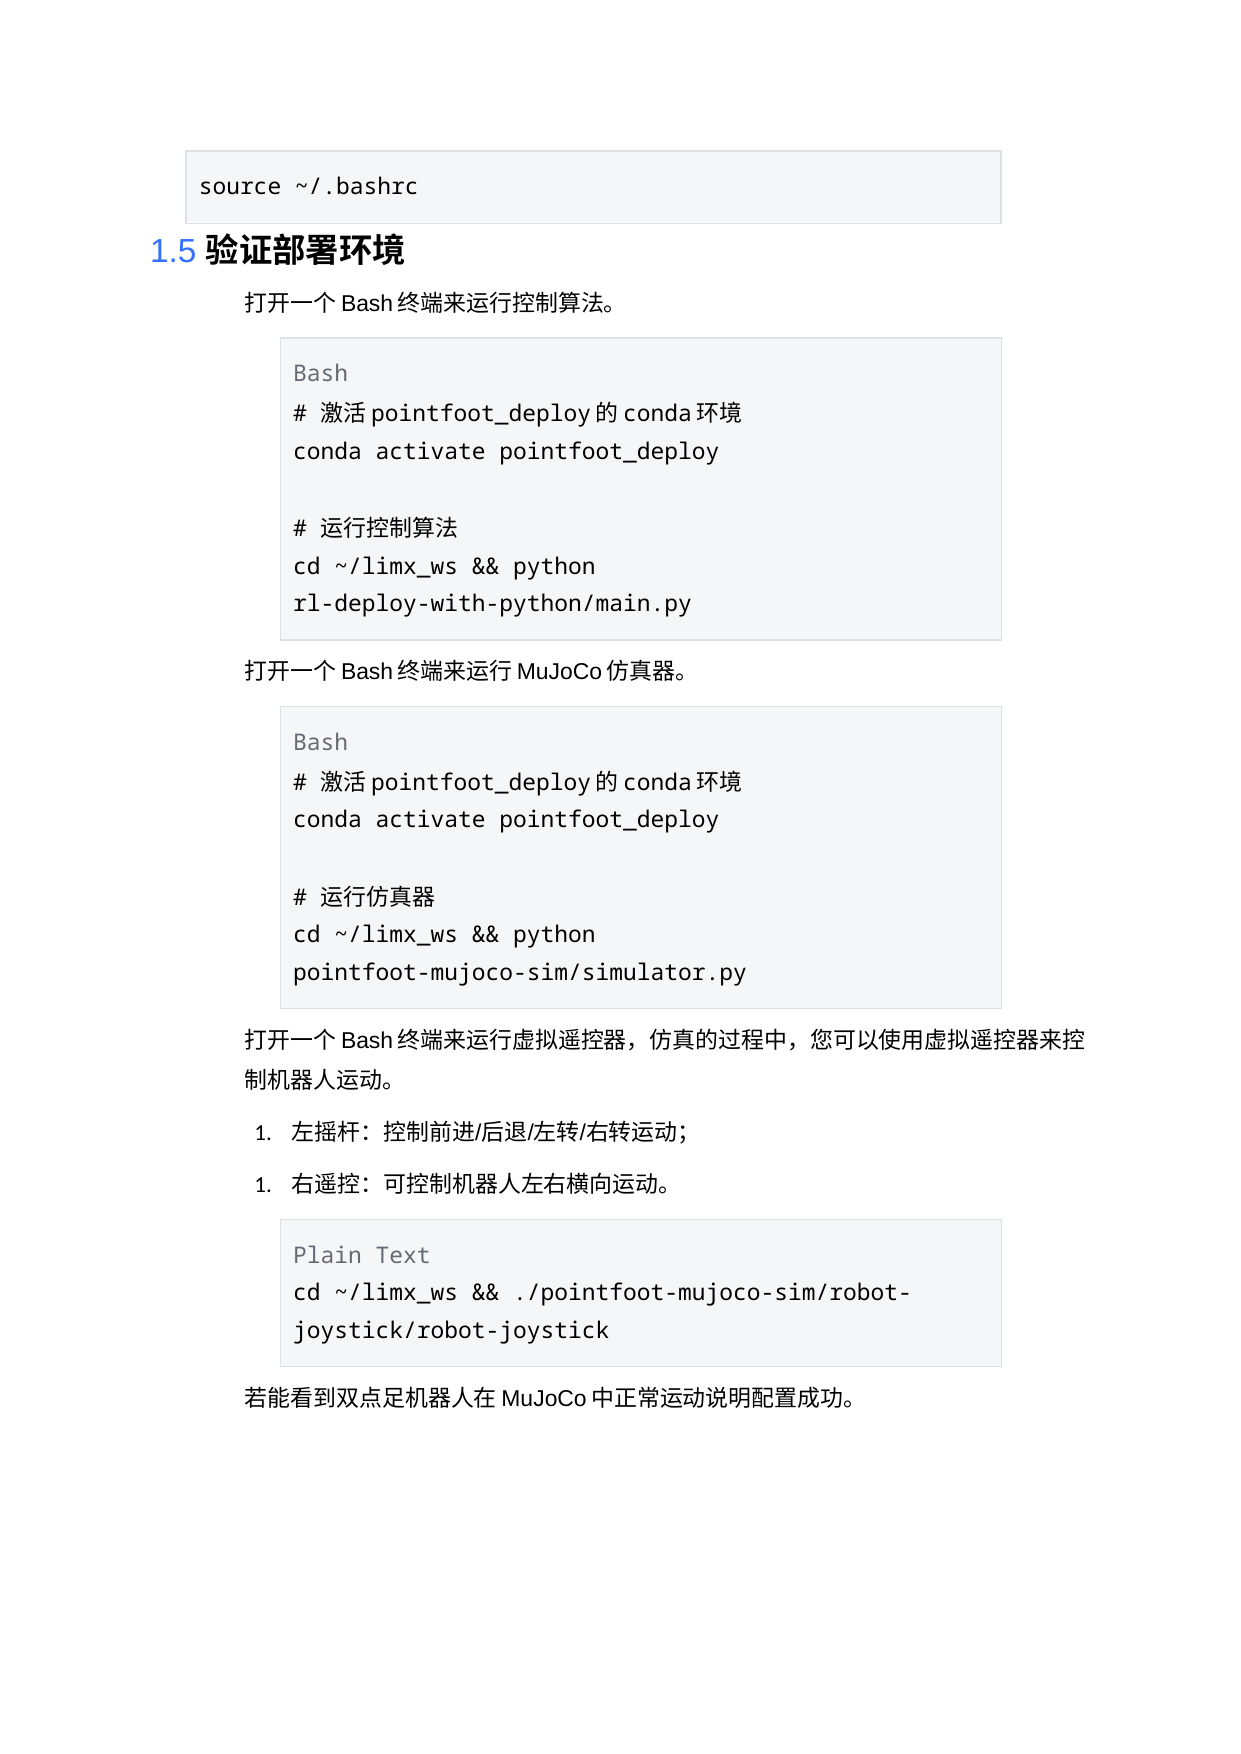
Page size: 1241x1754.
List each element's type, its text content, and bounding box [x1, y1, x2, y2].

text 打开一个Bash终端来运行虚拟遥控器，仿真的过程中，您可以使用虚拟遥控器来控制机器人运动。 [244, 1022, 1090, 1095]
table_header Plain Text cd ~/limx_ws && ./pointfoot-mujoco-sim/robot-joystick/robot-joystick [281, 1220, 1001, 1366]
table_header Bash # 激活pointfoot_deploy的conda环境 conda activate pointfoot_deploy # 运行仿真器 cd ~/limx_ws && python pointfoot-mujoco-sim/simulator.py [281, 707, 1001, 1008]
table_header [187, 152, 1000, 222]
text 打开一个Bash终端来运行控制算法。 [244, 285, 1090, 318]
text 若能看到双点足机器人在MuJoCo中正常运动说明配置成功。 [244, 1380, 1090, 1413]
text 打开一个Bash终端来运行MuJoCo仿真器。 [244, 653, 1090, 686]
list 右遥控：可控制机器人左右横向运动。 [254, 1166, 1090, 1199]
list 左摇杆：控制前进/后退/左转/右转运动； [254, 1114, 1090, 1147]
table_header Bash # 激活pointfoot_deploy的conda环境 conda activate pointfoot_deploy # 运行控制算法 cd ~/limx_ws && python rl-deploy-with-python/main.py [281, 339, 1001, 639]
